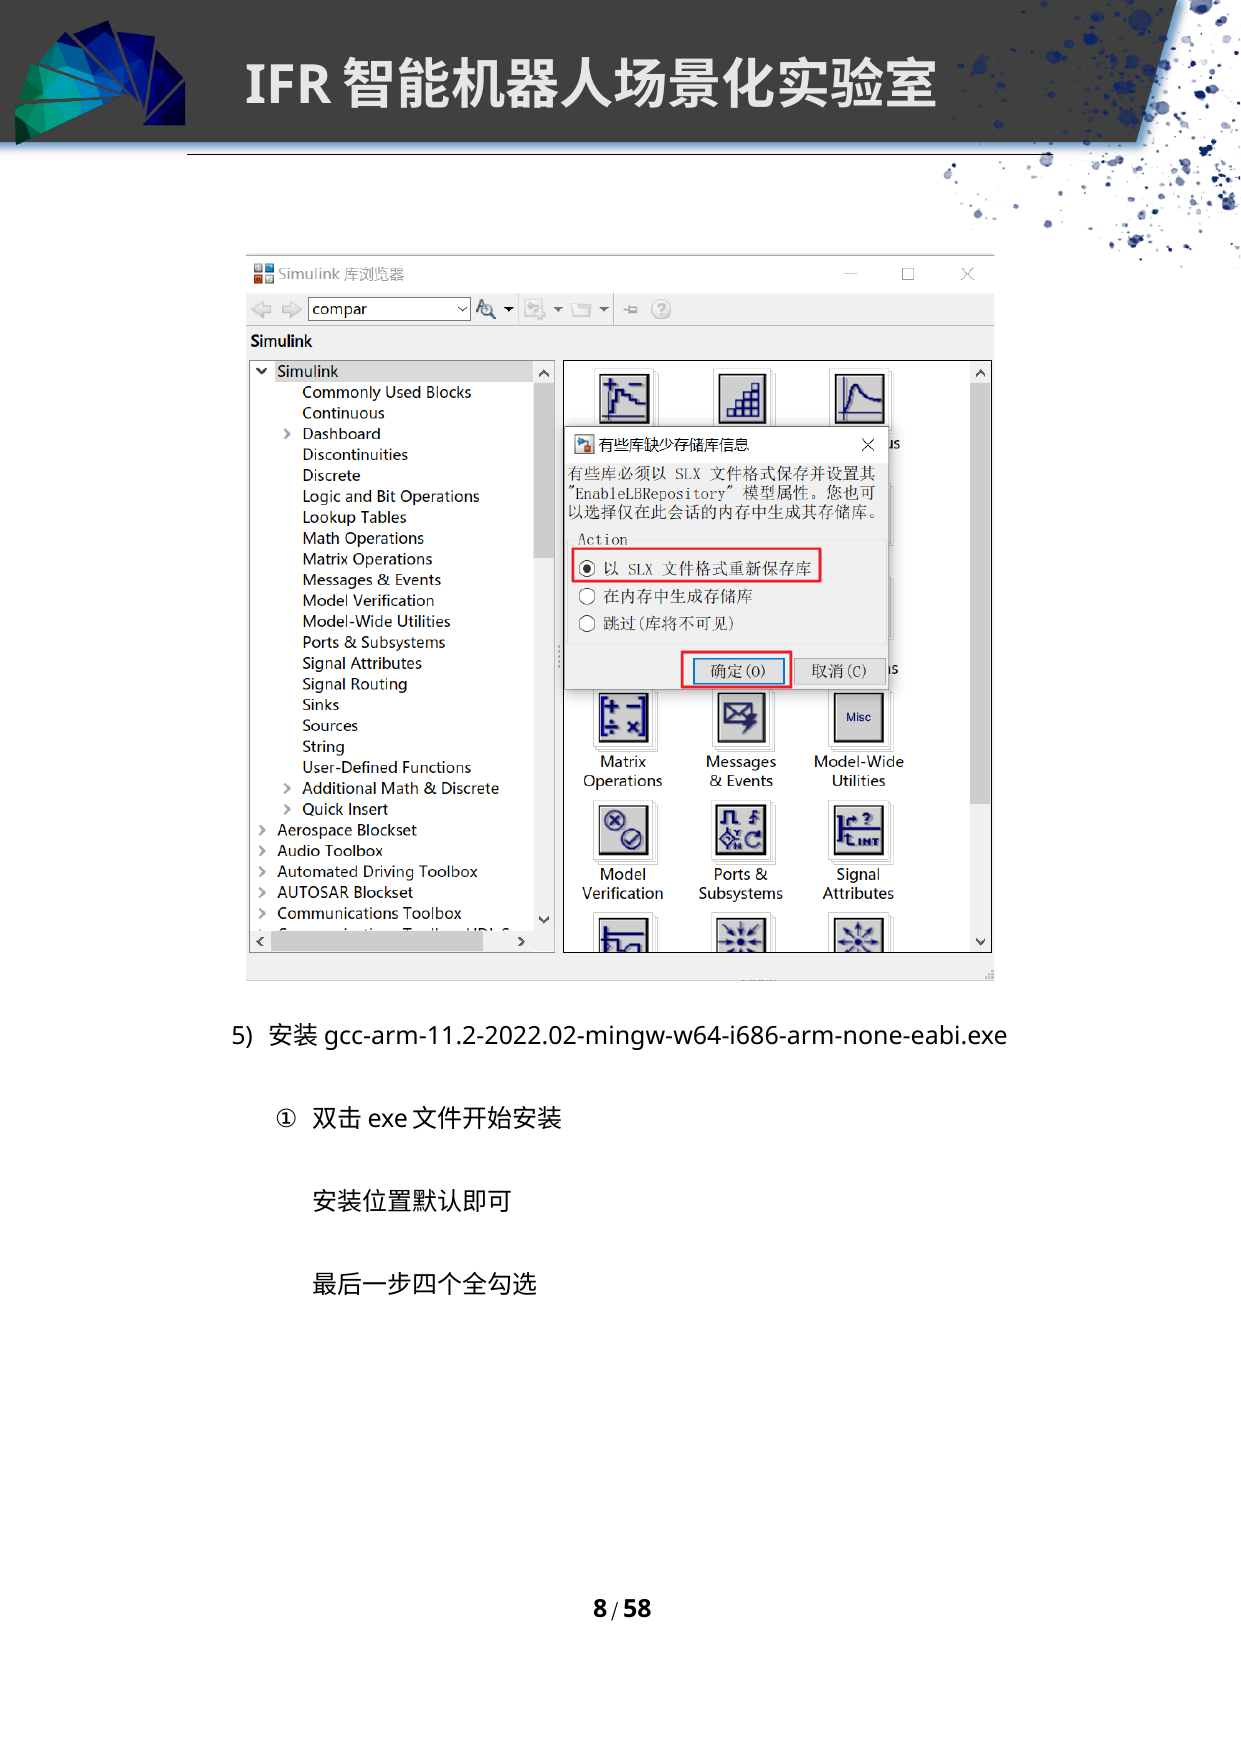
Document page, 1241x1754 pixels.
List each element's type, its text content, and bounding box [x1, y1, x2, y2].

list 双击exe文件开始安装 [275, 1084, 1053, 1149]
list 安装位置默认即可 [312, 1167, 1053, 1232]
list 最后一步四个全勾选 [312, 1250, 1053, 1315]
list 安装gcc-arm-11.2-2022.02-mingw-w64-i686-arm-none-eabi.exe [231, 1001, 1053, 1066]
picture [245, 0, 1241, 981]
